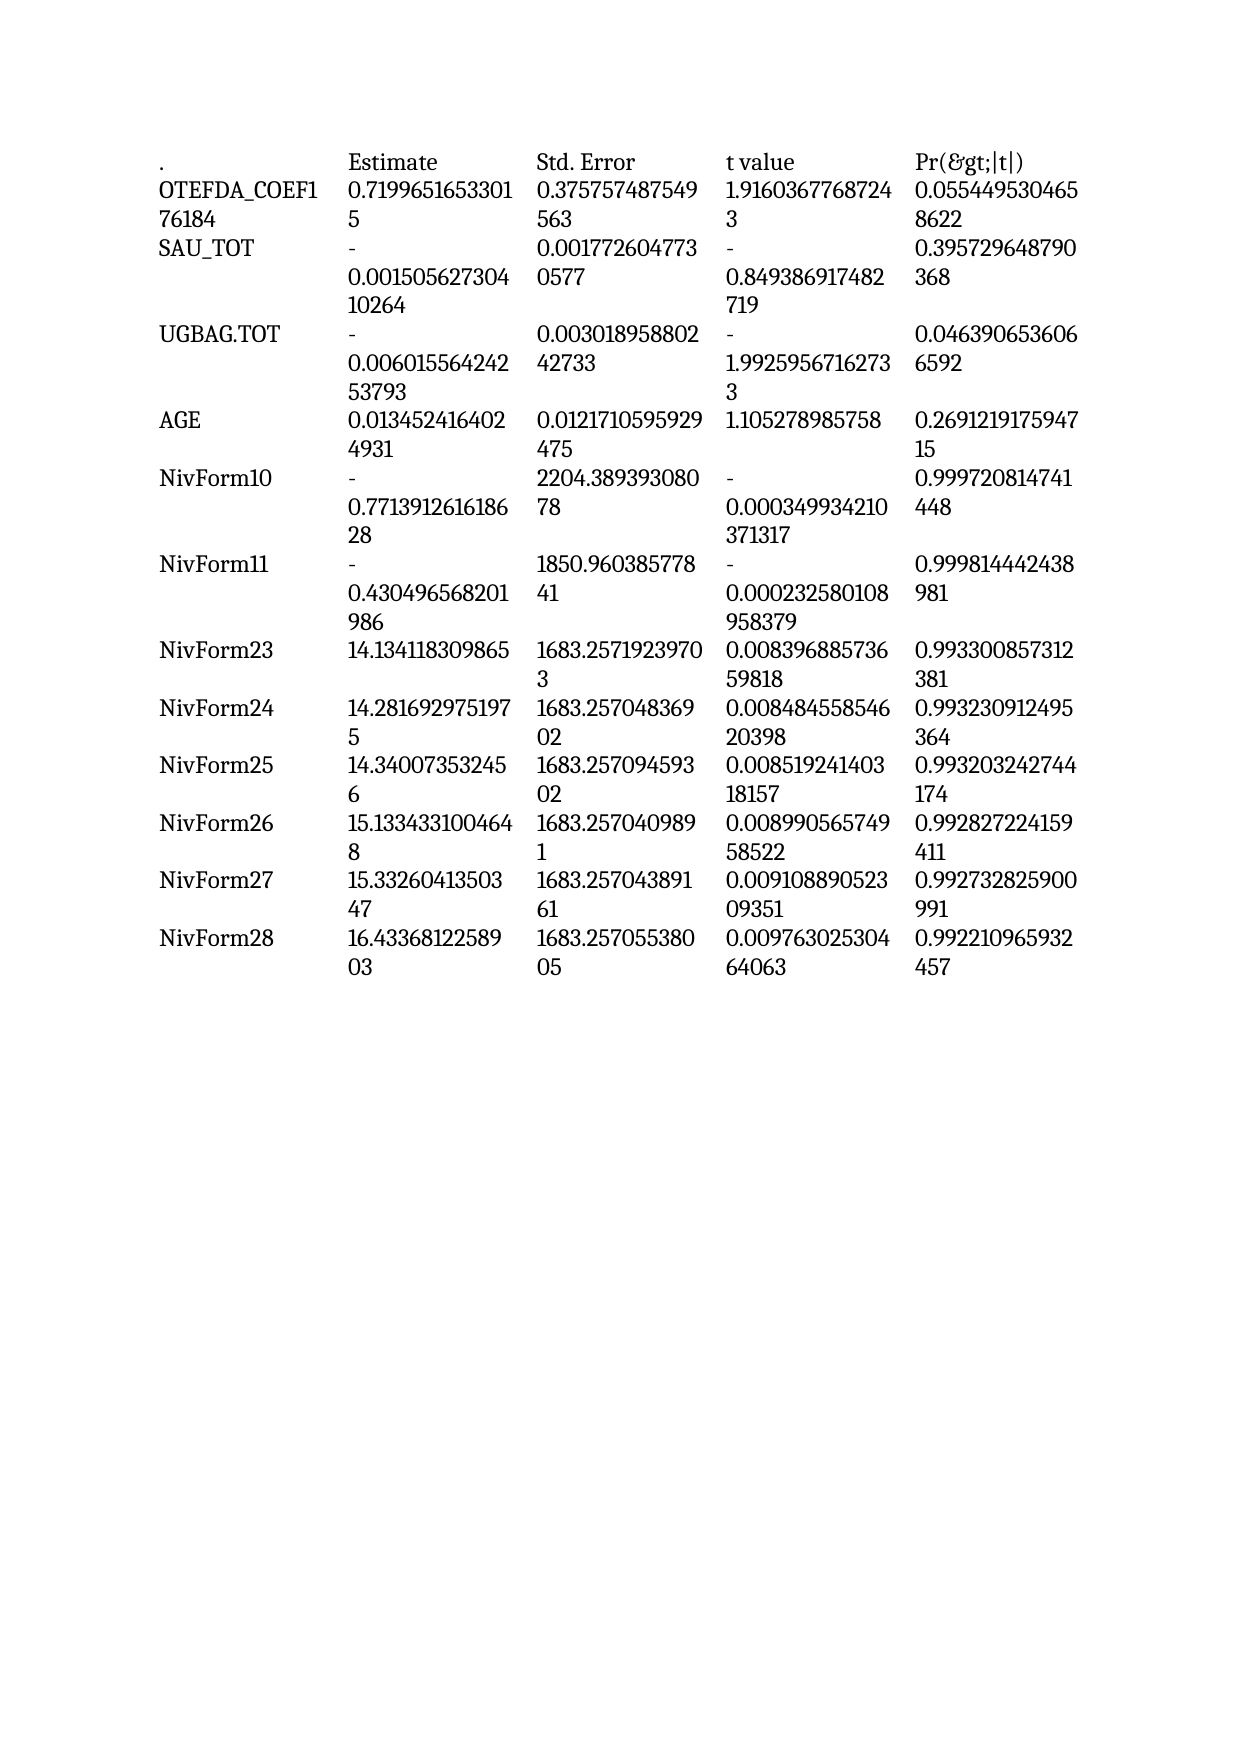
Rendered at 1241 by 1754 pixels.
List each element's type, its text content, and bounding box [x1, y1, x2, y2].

table_cell 1683.25719239703 [526, 636, 714, 694]
table_cell 1850.96038577841 [526, 550, 714, 636]
table_cell -0.000232580108958379 [715, 550, 903, 636]
table_cell 1683.2570409891 [526, 809, 714, 866]
table_cell 0.00976302530464063 [715, 924, 903, 981]
table_cell NivForm11 [148, 550, 337, 636]
table_cell 0.993203242744174 [904, 751, 1093, 809]
table_cell 0.0134524164024931 [337, 406, 526, 464]
table_cell 0.992827224159411 [904, 809, 1093, 866]
table_cell 0.375757487549563 [526, 176, 714, 234]
table_cell 0.0017726047730577 [526, 234, 714, 320]
table_cell 15.1334331004648 [337, 809, 526, 866]
table_cell 0.999814442438981 [904, 550, 1093, 636]
table_header Estimate [337, 148, 526, 176]
table_cell -1.99259567162733 [715, 320, 903, 406]
table_cell 14.340073532456 [337, 751, 526, 809]
table_cell 0.999720814741448 [904, 464, 1093, 550]
table_cell 14.134118309865 [337, 636, 526, 694]
table_cell NivForm23 [148, 636, 337, 694]
table_cell 0.993300857312381 [904, 636, 1093, 694]
table_header Pr(&gt;|t|) [904, 148, 1093, 176]
table_cell 1.105278985758 [715, 406, 903, 464]
table_cell NivForm27 [148, 866, 337, 924]
table_cell -0.849386917482719 [715, 234, 903, 320]
table_cell 0.00899056574958522 [715, 809, 903, 866]
table_cell 0.0463906536066592 [904, 320, 1093, 406]
table_cell 15.3326041350347 [337, 866, 526, 924]
table_header Std. Error [526, 148, 714, 176]
table_cell UGBAG.TOT [148, 320, 337, 406]
table_cell 0.395729648790368 [904, 234, 1093, 320]
table_cell 0.00301895880242733 [526, 320, 714, 406]
table_cell 0.00851924140318157 [715, 751, 903, 809]
table_header . [148, 148, 337, 176]
table_cell NivForm25 [148, 751, 337, 809]
table_cell -0.00150562730410264 [337, 234, 526, 320]
table_header t value [715, 148, 903, 176]
table_cell -0.430496568201986 [337, 550, 526, 636]
table_cell 1683.25709459302 [526, 751, 714, 809]
table_cell 1683.25705538005 [526, 924, 714, 981]
table_cell 0.269121917594715 [904, 406, 1093, 464]
table_cell 0.00910889052309351 [715, 866, 903, 924]
table_cell OTEFDA_COEF176184 [148, 176, 337, 234]
table_cell 0.00839688573659818 [715, 636, 903, 694]
table_cell -0.000349934210371317 [715, 464, 903, 550]
table_cell NivForm26 [148, 809, 337, 866]
table_cell -0.771391261618628 [337, 464, 526, 550]
table_cell SAU_TOT [148, 234, 337, 320]
table_cell 2204.38939308078 [526, 464, 714, 550]
table_cell 14.2816929751975 [337, 694, 526, 751]
table_cell NivForm24 [148, 694, 337, 751]
table_cell 0.993230912495364 [904, 694, 1093, 751]
table_cell NivForm28 [148, 924, 337, 981]
table_cell 0.0121710595929475 [526, 406, 714, 464]
table_cell NivForm10 [148, 464, 337, 550]
table_cell 0.992732825900991 [904, 866, 1093, 924]
table_cell 1683.25704389161 [526, 866, 714, 924]
table_cell -0.00601556424253793 [337, 320, 526, 406]
table_cell 1.91603677687243 [715, 176, 903, 234]
table_cell 0.992210965932457 [904, 924, 1093, 981]
table_cell 0.0554495304658622 [904, 176, 1093, 234]
table_cell 1683.25704836902 [526, 694, 714, 751]
table_cell AGE [148, 406, 337, 464]
table_cell 16.4336812258903 [337, 924, 526, 981]
table_cell 0.00848455854620398 [715, 694, 903, 751]
table_cell 0.71996516533015 [337, 176, 526, 234]
